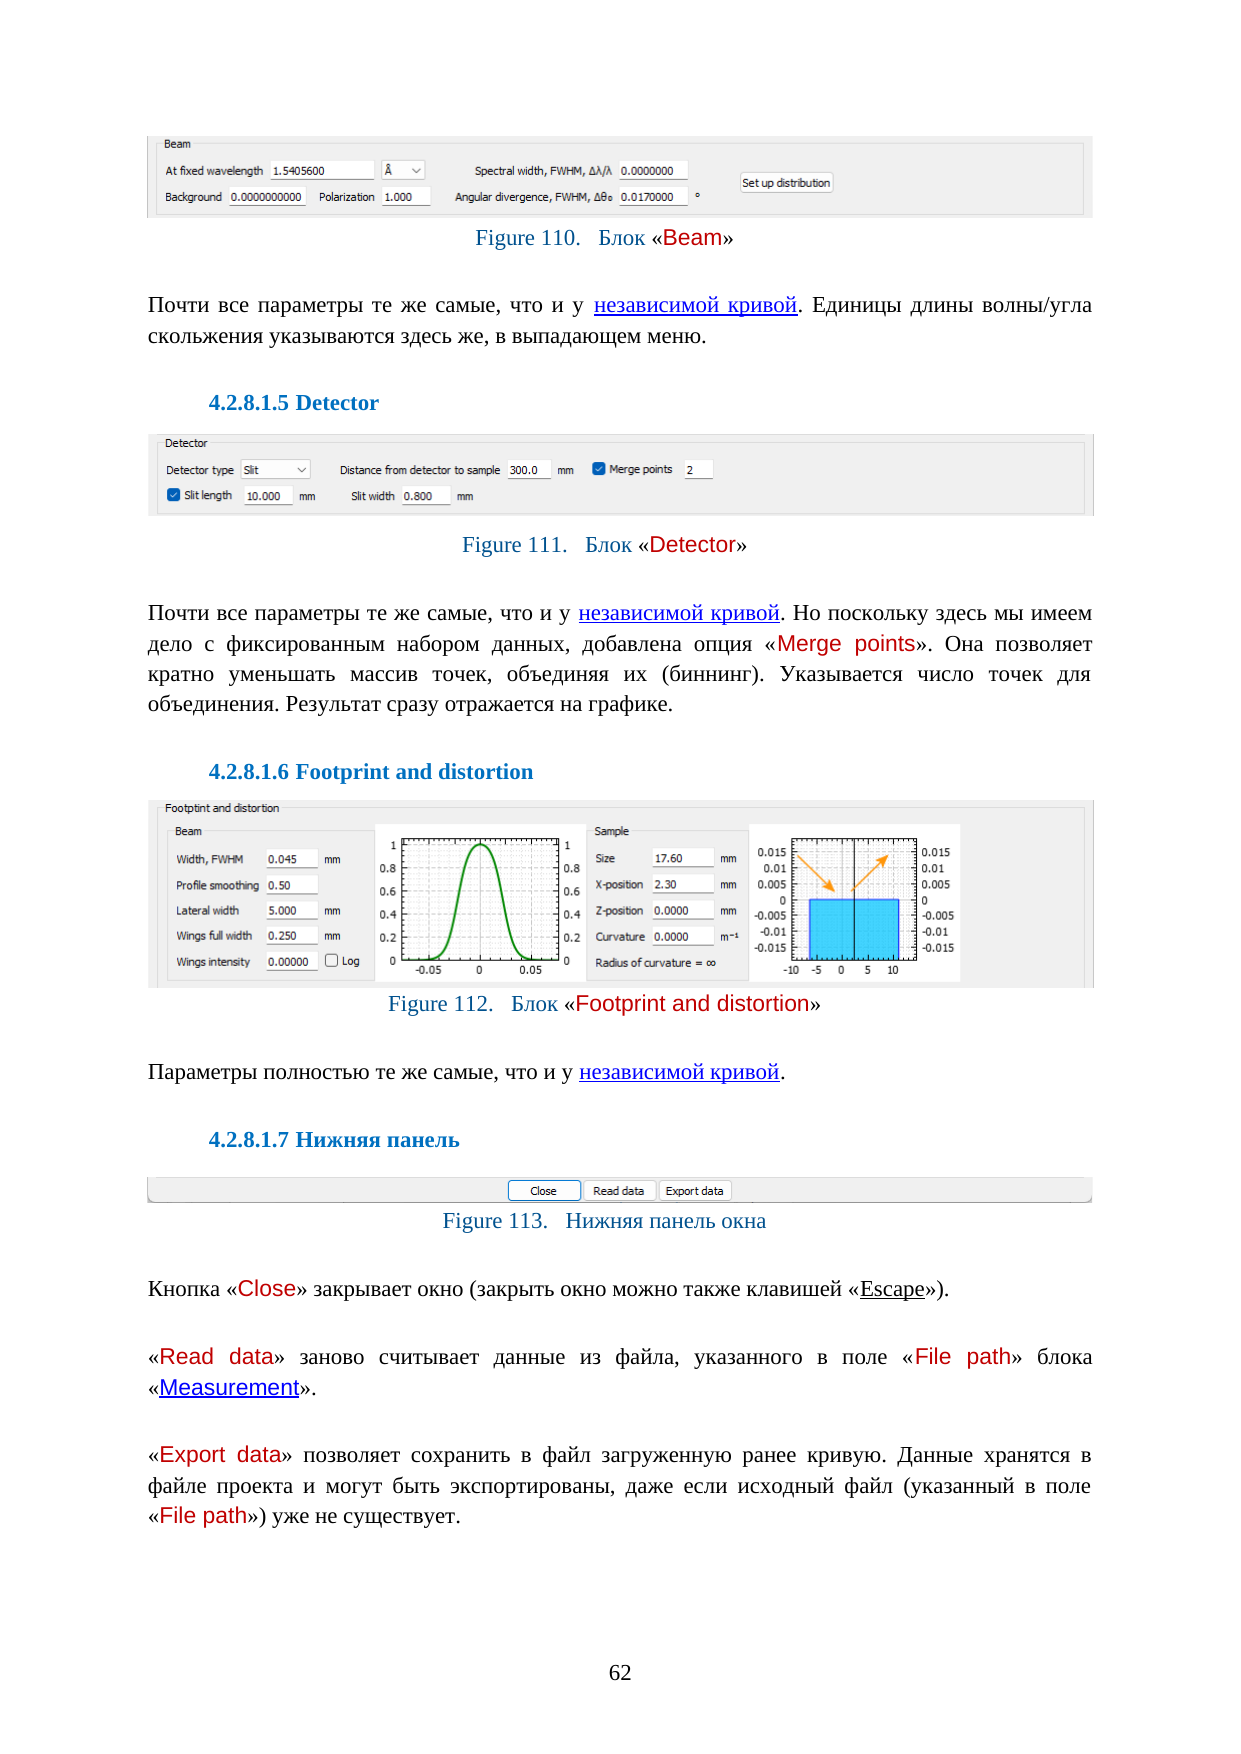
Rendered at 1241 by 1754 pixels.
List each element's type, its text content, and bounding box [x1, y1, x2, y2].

subtitle Нижняя панель [209, 1126, 1093, 1152]
text Кнопка «Close» закрывает окно (закрыть окно можно также клавишей «Escape»). [148, 1275, 1093, 1302]
text Почти все параметры те же самые, что и у независимой кривой. Единицы длины волны/угла скольжения указываются здесь же, в выпадающем меню. [148, 291, 1093, 348]
list Нижняя панель окна [178, 1203, 1093, 1234]
list Блок «Detector» [178, 516, 1093, 558]
list Блок «Beam» [178, 218, 1093, 250]
subtitle Detector [209, 389, 1093, 416]
picture [147, 1177, 1093, 1203]
text Параметры полностью те же самые, что и у независимой кривой. [148, 1058, 1093, 1084]
text «Read data» заново считывает данные из файла, указанного в поле «File path» блока «Measurement». [148, 1343, 1093, 1400]
picture [147, 136, 1093, 218]
list Блок «Footprint and distortion» [178, 988, 1093, 1017]
text Почти все параметры те же самые, что и у независимой кривой. Но поскольку здесь мы имеем дело с фиксированным набором данных, добавлена опция «Merge points». Она позволяет кратно уменьшать массив точек, объединяя их (биннинг). Указывается число точек для объединения. Результат сразу отражается на графике. [148, 599, 1093, 716]
text «Export data» позволяет сохранить в файл загруженную ранее кривую. Данные хранятся в файле проекта и могут быть экспортированы, даже если исходный файл (указанный в поле «File path») уже не существует. [148, 1441, 1093, 1528]
subtitle Footprint and distortion [209, 758, 1093, 784]
picture [148, 434, 1094, 516]
picture [148, 800, 1094, 988]
